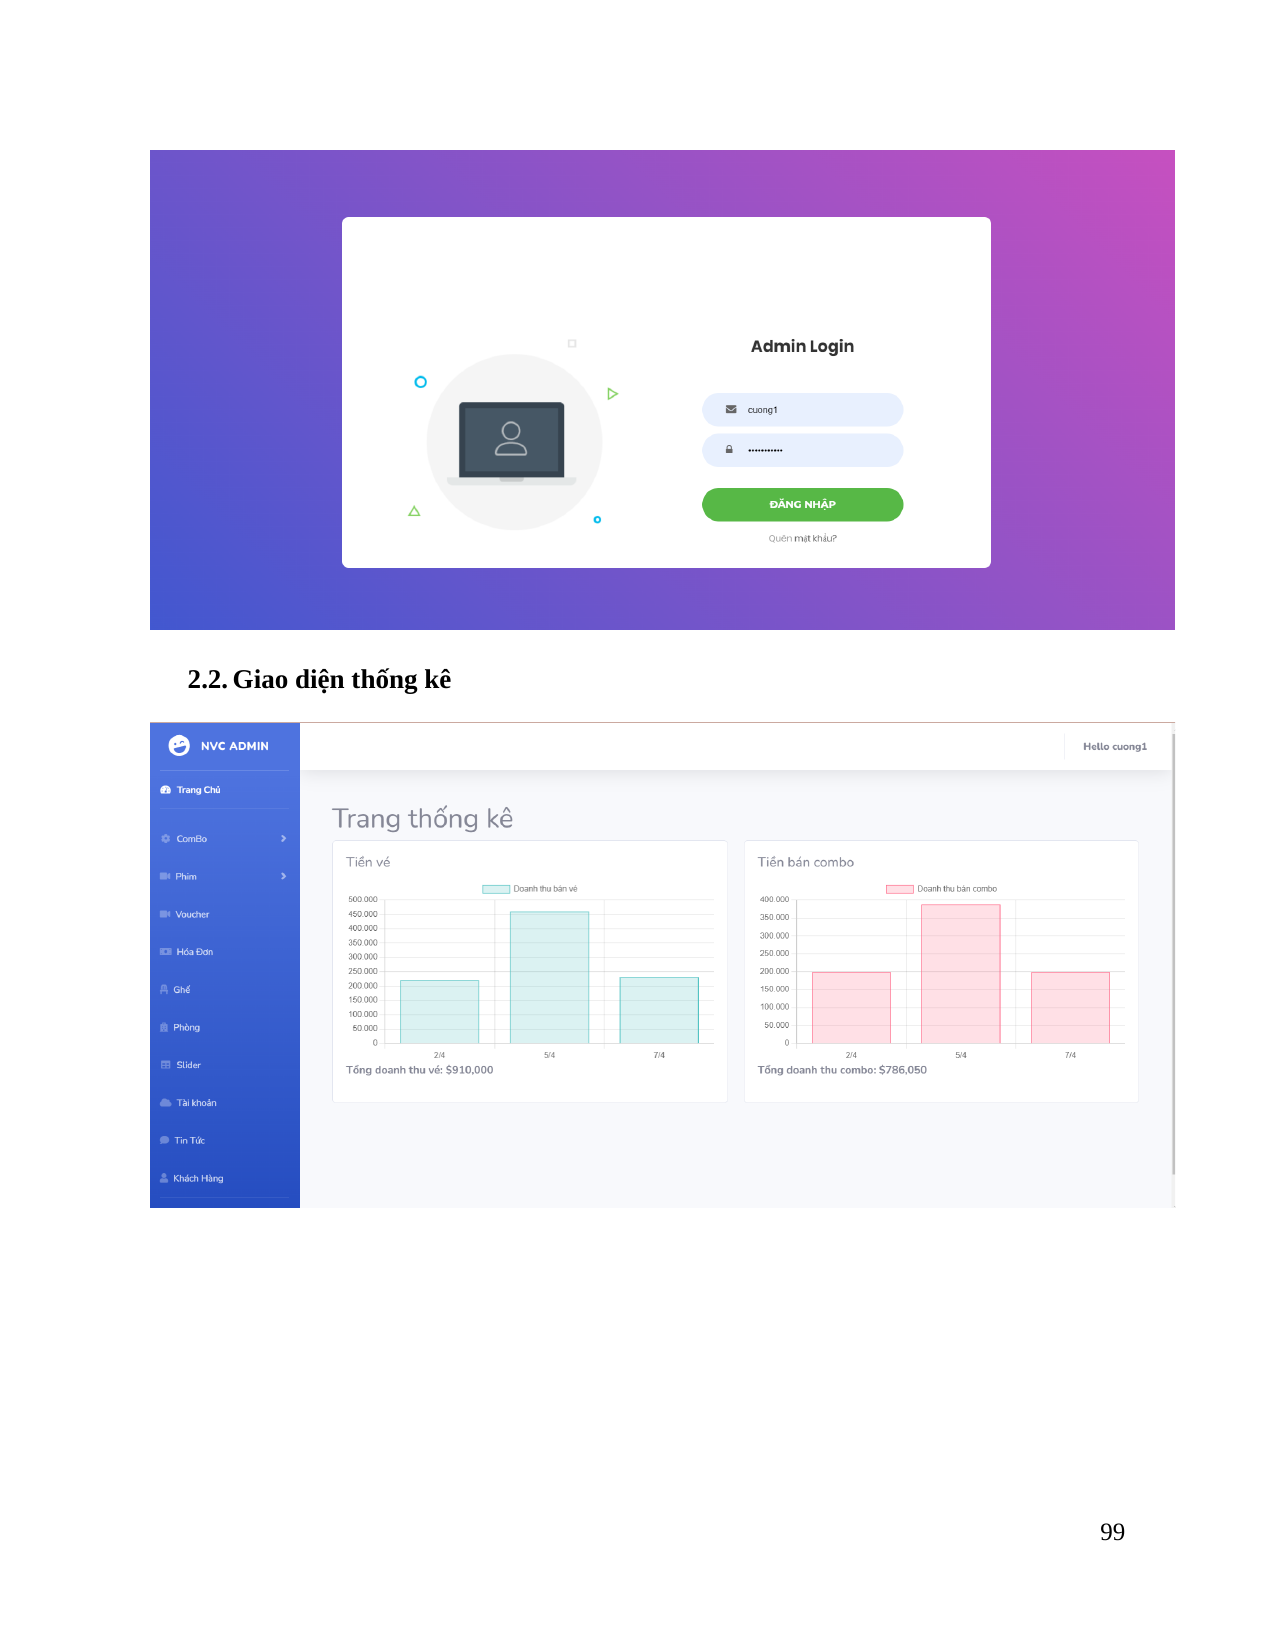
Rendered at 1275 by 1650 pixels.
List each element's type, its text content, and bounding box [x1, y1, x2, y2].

picture [150, 722, 1175, 1208]
picture [150, 150, 1175, 630]
subtitle Giao diện thống kê [187, 663, 1125, 694]
